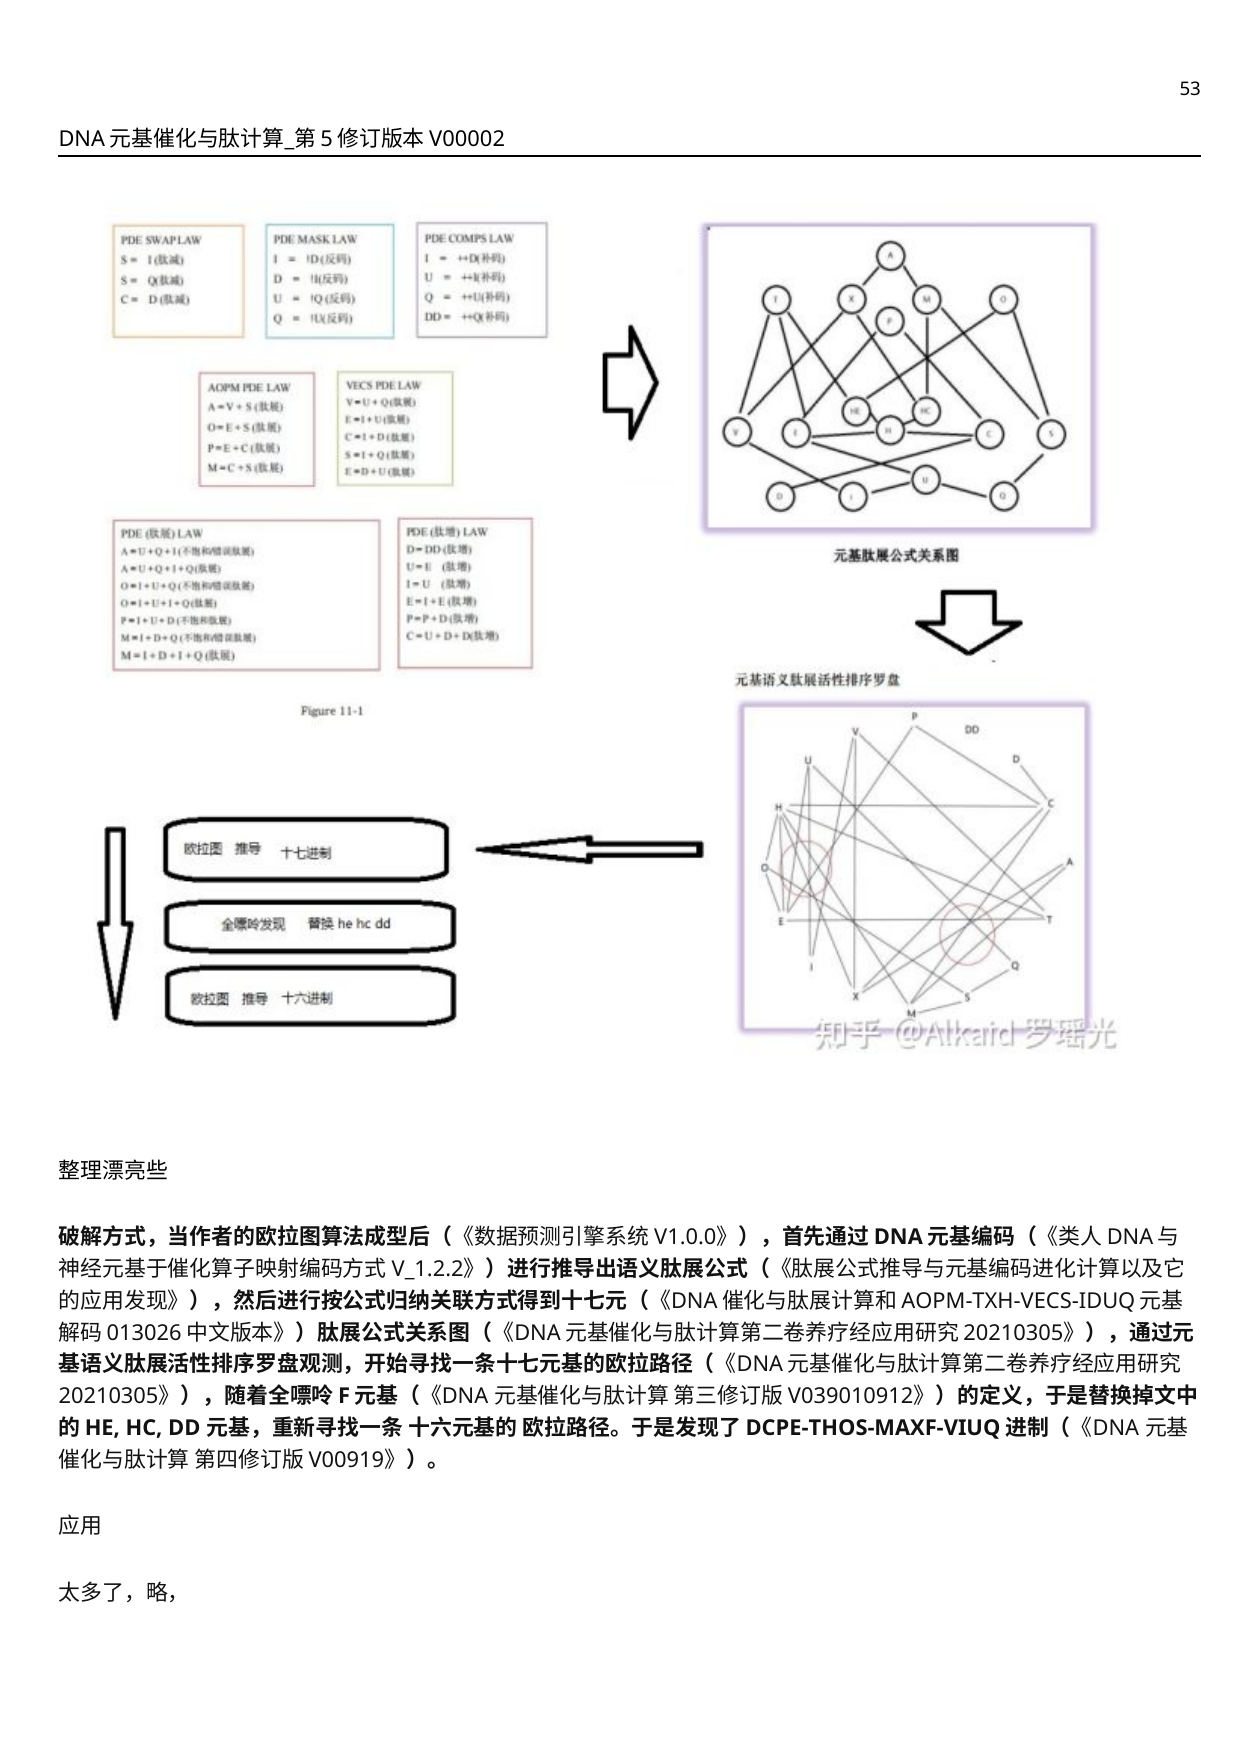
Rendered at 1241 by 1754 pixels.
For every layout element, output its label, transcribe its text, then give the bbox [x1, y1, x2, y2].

text 应用 [58, 1508, 1201, 1540]
text 破解方式，当作者的欧拉图算法成型后（《数据预测引擎系统 V1.0.0》），首先通过DNA元基编码（《类人DNA与 神经元基于催化算子映射编码方式 V_1.2.2》）进行推导出语义肽展公式（《肽展公式推导与元基编码进化计算以及它的应用发现》），然后进行按公式归纳关联方式得到十七元（《DNA催化与肽展计算和AOPM-TXH-VECS-IDUQ元基解码013026中文版本》）肽展公式关系图（《DNA元基催化与肽计算第二卷养疗经应用研究20210305》），通过元基语义肽展活性排序罗盘观测，开始寻找一条十七元基的欧拉路径（《DNA元基催化与肽计算第二卷养疗经应用研究20210305》），随着全嘌呤F元基（《DNA 元基催化与肽计算 第三修订版V039010912》）的定义，于是替换掉文中的HE, HC, DD 元基，重新寻找一条 十六元基的 欧拉路径。于是发现了DCPE-THOS-MAXF-VIUQ进制（《DNA 元基催化与肽计算 第四修订版V00919》）。 [58, 1219, 1201, 1473]
picture [58, 177, 1145, 1082]
text 太多了，略， [58, 1575, 1201, 1607]
text 整理漂亮些 [58, 1153, 1201, 1184]
